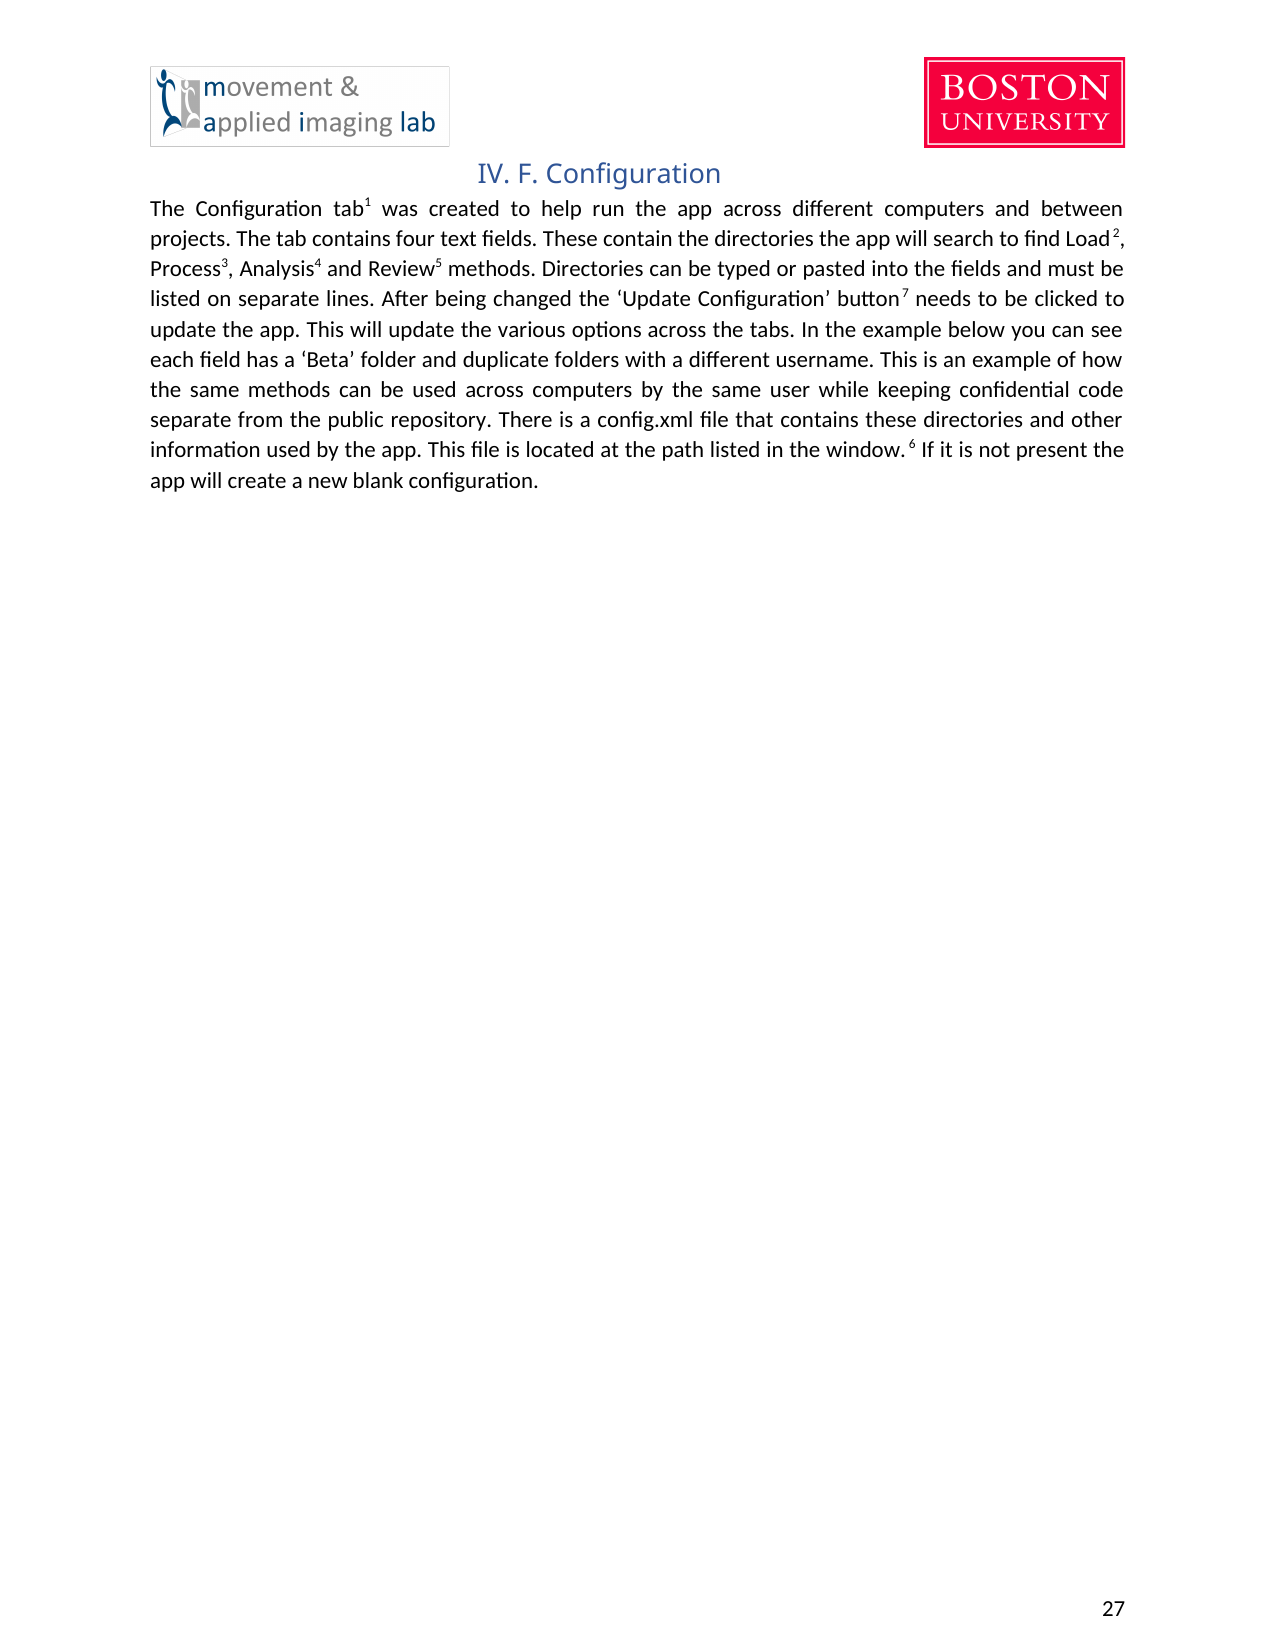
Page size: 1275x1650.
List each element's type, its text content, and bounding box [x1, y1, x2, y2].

subtitle IV. F. Configuration [150, 154, 1125, 191]
text The Configuration tab1 was created to help run the app across different computers and between projects. The tab contains four text fields. These contain the directories the app will search to find Load2, Process3, Analysis4 and Review5 methods. Directories can be typed or pasted into the fields and must be listed on separate lines. After being changed the ‘Update Configuration’ button7 needs to be clicked to update the app. This will update the various options across the tabs. In the example below you can see each field has a ‘Beta’ folder and duplicate folders with a different username. This is an example of how the same methods can be used across computers by the same user while keeping confidential code separate from the public repository. There is a config.xml file that contains these directories and other information used by the app. This file is located at the path listed in the window.6 If it is not present the app will create a new blank configuration. [150, 194, 1125, 494]
picture [924, 57, 1125, 148]
picture [150, 59, 459, 154]
